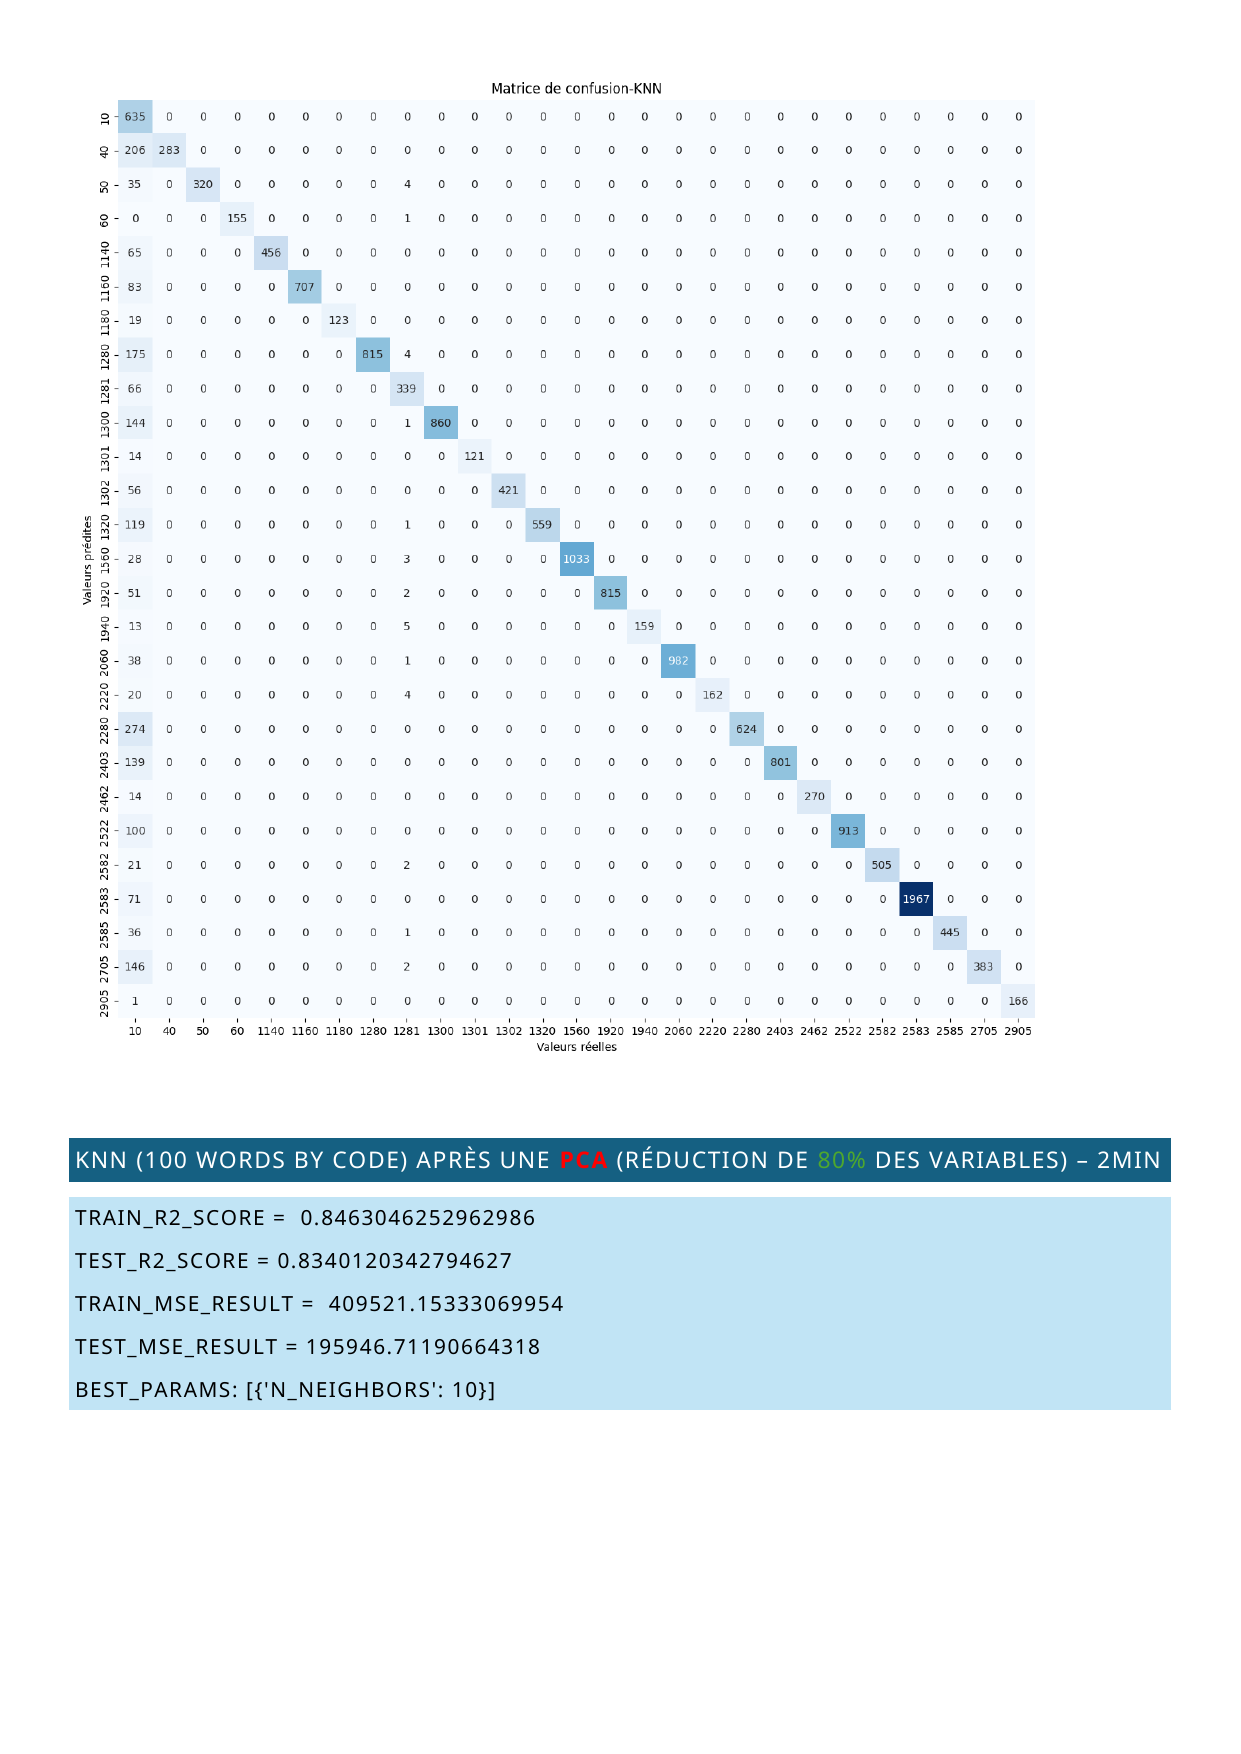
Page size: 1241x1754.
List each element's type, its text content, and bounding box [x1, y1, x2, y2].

subtitle test_r2_score = 0.8340120342794627 [75, 1240, 1165, 1274]
subtitle train_r2_score = 0.8463046252962986 [75, 1203, 1165, 1231]
subtitle test_mse_result = 195946.71190664318 [75, 1326, 1165, 1360]
picture [75, 75, 1042, 1060]
subtitle KNN (100 words by code) après une PCA (réduction de 80% des variables) – 2min [75, 1144, 1165, 1175]
subtitle train_mse_result = 409521.15333069954 [75, 1283, 1165, 1317]
subtitle best_params: [{'n_neighbors': 10}] [75, 1369, 1165, 1403]
